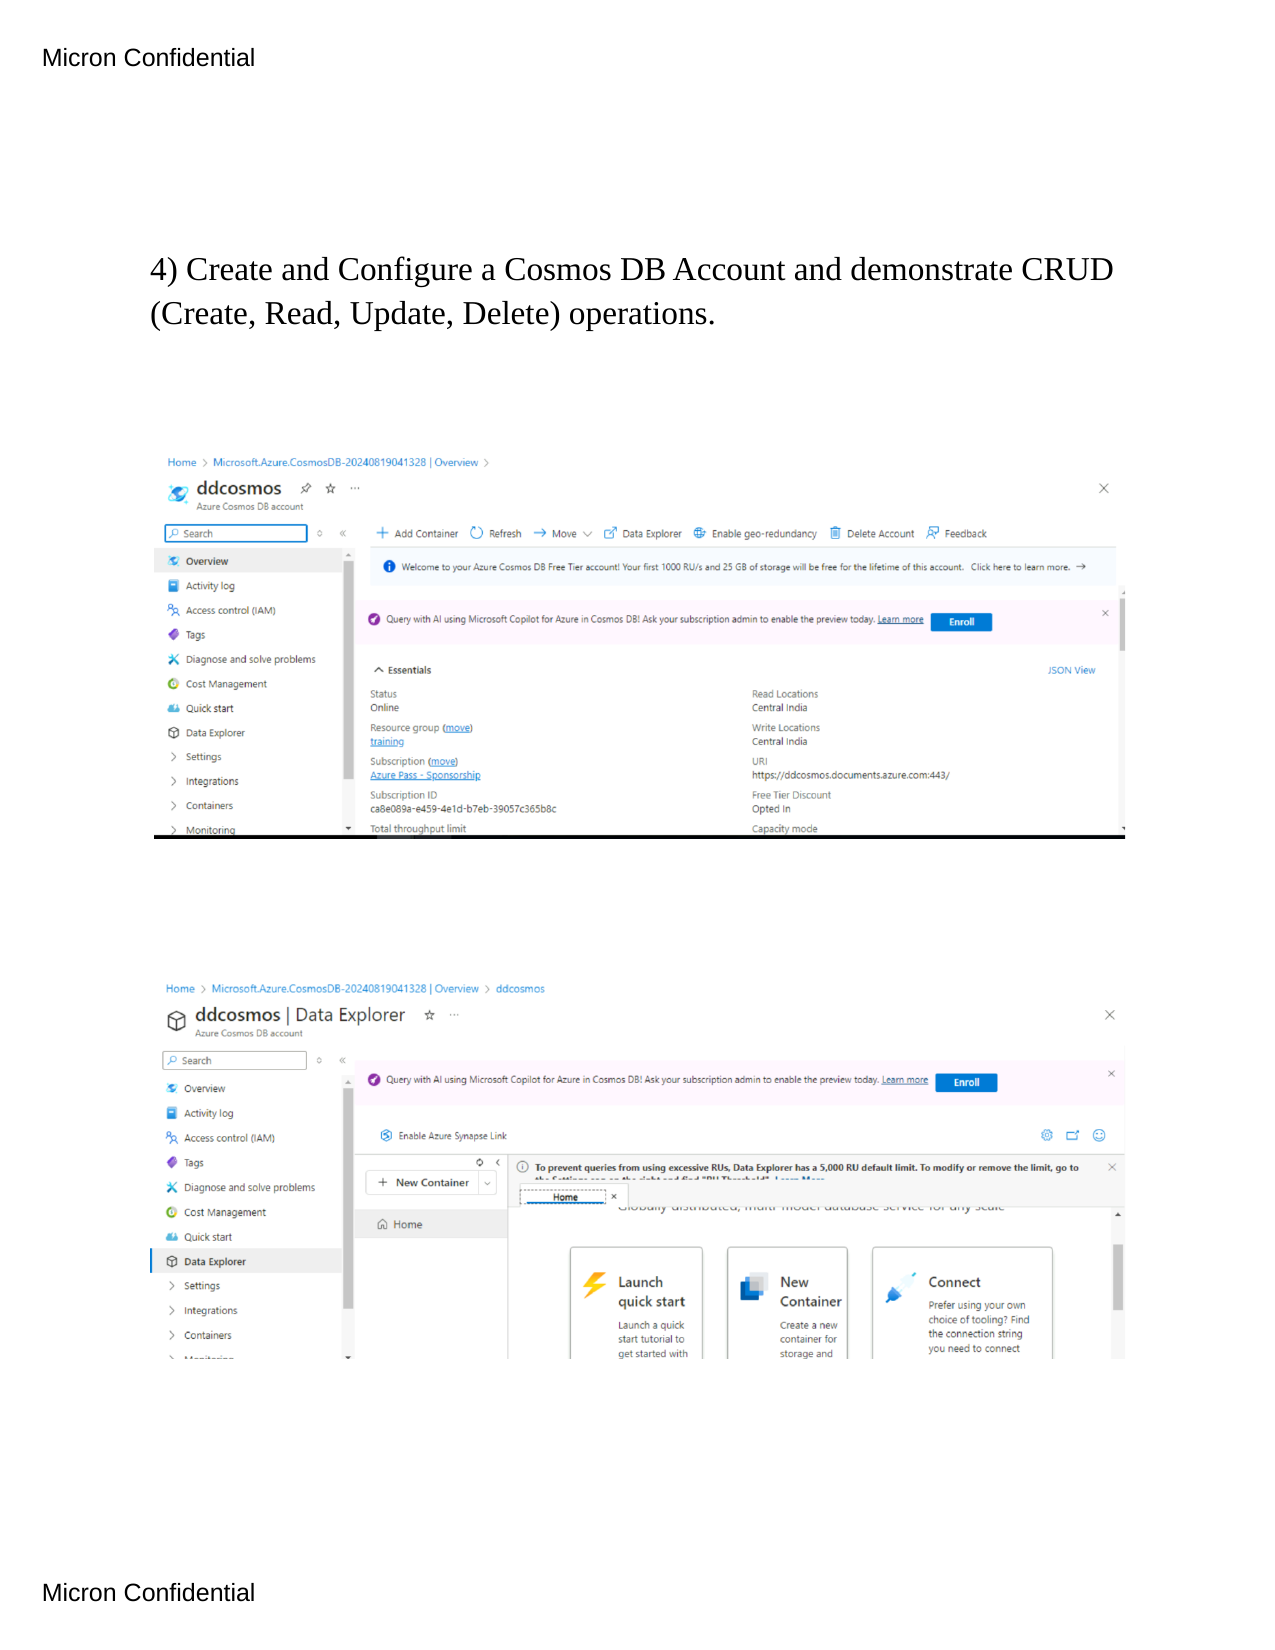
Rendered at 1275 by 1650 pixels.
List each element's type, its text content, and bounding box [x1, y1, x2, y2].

picture [150, 976, 1125, 1359]
text 4) Create and Configure a Cosmos DB Account and demonstrate CRUD (Create, Read, Update, Delete) operations. [150, 249, 1125, 332]
picture [154, 453, 1125, 839]
